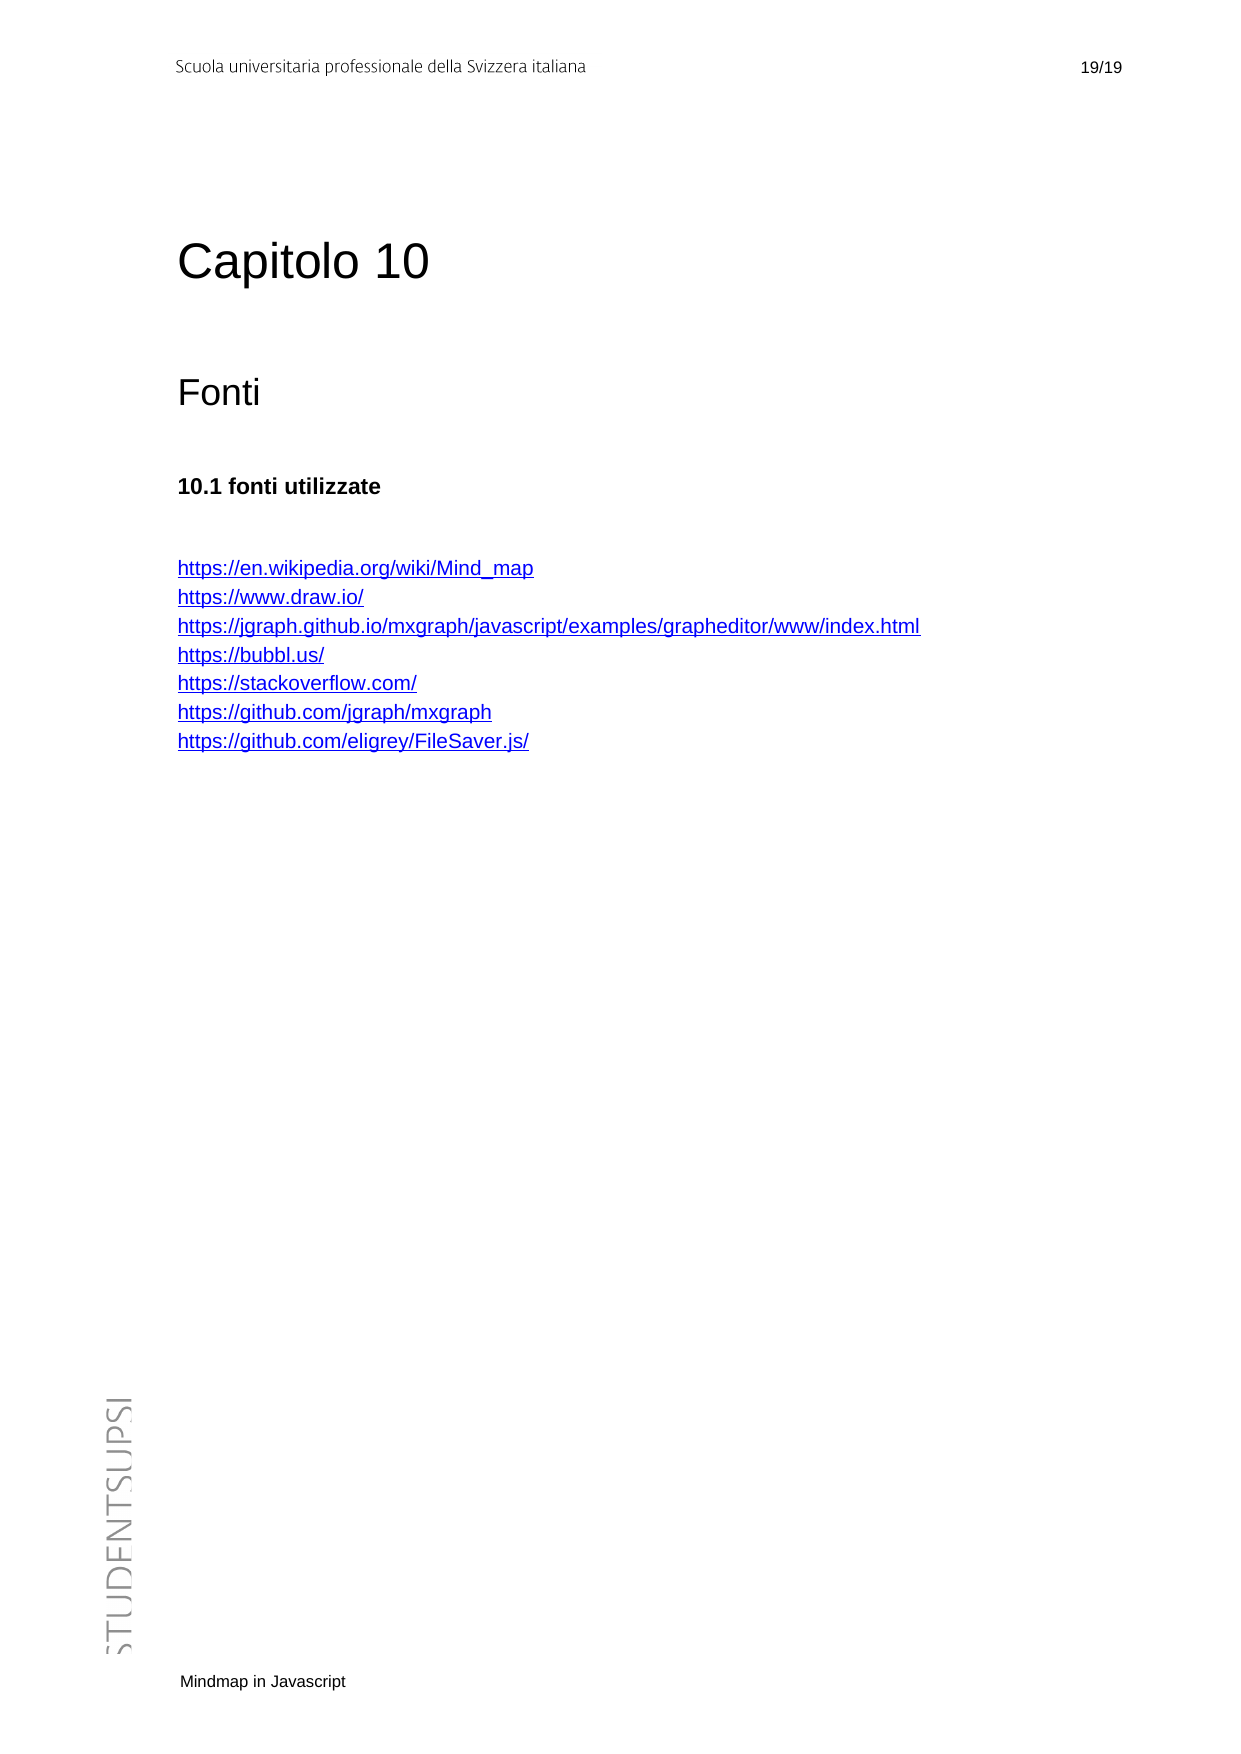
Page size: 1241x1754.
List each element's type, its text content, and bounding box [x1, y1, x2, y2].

picture [106, 1399, 132, 1654]
text Capitolo 10 [177, 232, 1122, 289]
text https://stackoverflow.com/ [177, 671, 1122, 695]
text Fonti [177, 370, 1122, 413]
text https://github.com/jgraph/mxgraph [177, 700, 1122, 724]
text https://jgraph.github.io/mxgraph/javascript/examples/grapheditor/www/index.html [177, 614, 1122, 638]
picture [168, 53, 602, 80]
text https://www.draw.io/ [177, 585, 1122, 609]
text 10.1 fonti utilizzate [177, 473, 1122, 499]
text https://github.com/eligrey/FileSaver.js/ [177, 729, 1122, 753]
text https://en.wikipedia.org/wiki/Mind_map [177, 556, 1122, 580]
text https://bubbl.us/ [177, 642, 1122, 666]
